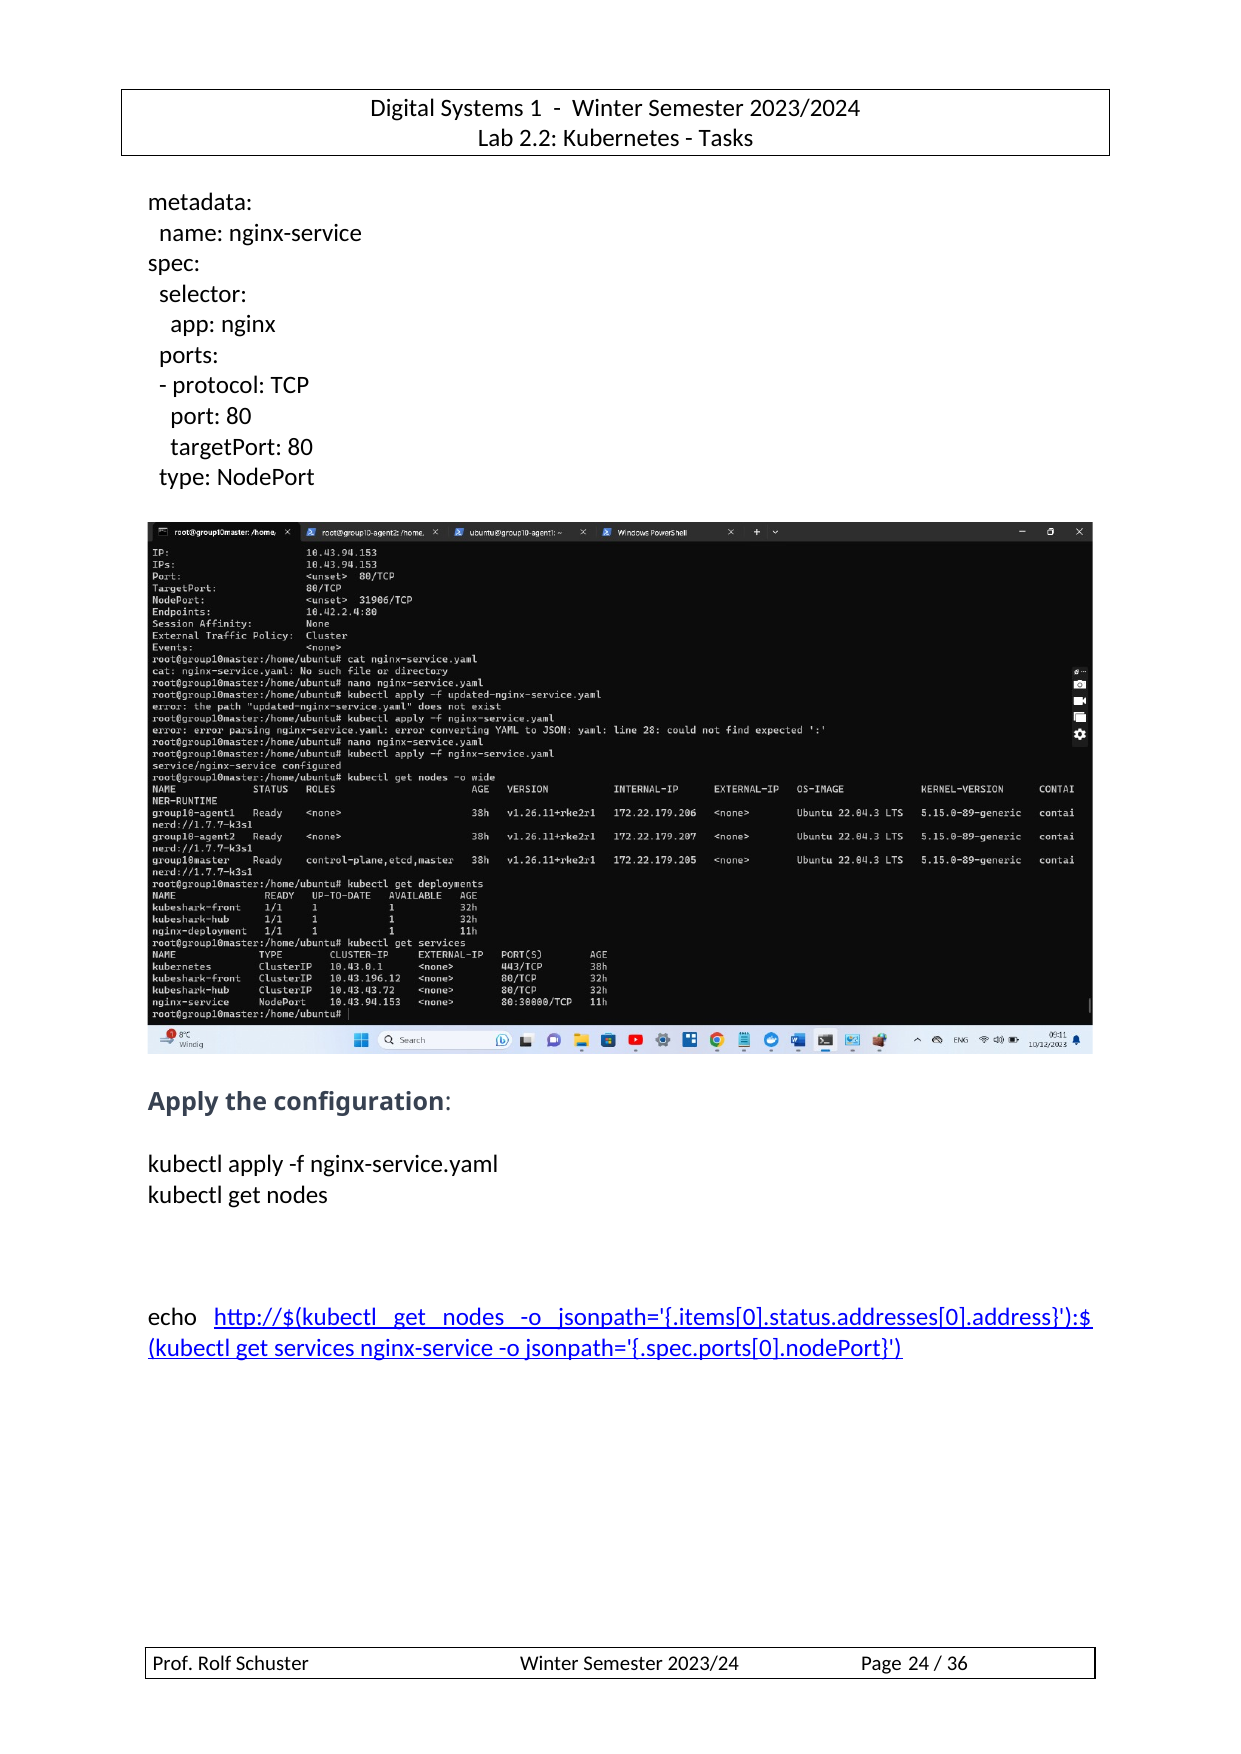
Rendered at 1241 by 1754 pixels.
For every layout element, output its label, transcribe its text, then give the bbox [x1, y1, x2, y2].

text ports: [148, 339, 1092, 369]
text targetPort: 80 [148, 431, 1092, 461]
text metadata: [148, 186, 1092, 217]
text name: nginx-service [148, 217, 1092, 247]
text spec: [148, 247, 1092, 278]
text kubectl apply -f nginx-service.yaml [148, 1148, 1092, 1179]
text port: 80 [148, 400, 1092, 431]
text app: nginx [148, 308, 1092, 339]
text Apply the configuration: [148, 1084, 1092, 1118]
text selector: [148, 278, 1092, 308]
picture [147, 522, 1093, 1054]
text - protocol: TCP [148, 369, 1092, 400]
text kubectl get nodes [148, 1179, 1092, 1209]
text type: NodePort [148, 461, 1092, 492]
text echo http://$(kubectl get nodes -o jsonpath='{.items[0].status.addresses[0].address}'):$(kubectl get services nginx-service -o jsonpath='{.spec.ports[0].nodePort}') [148, 1301, 1092, 1362]
